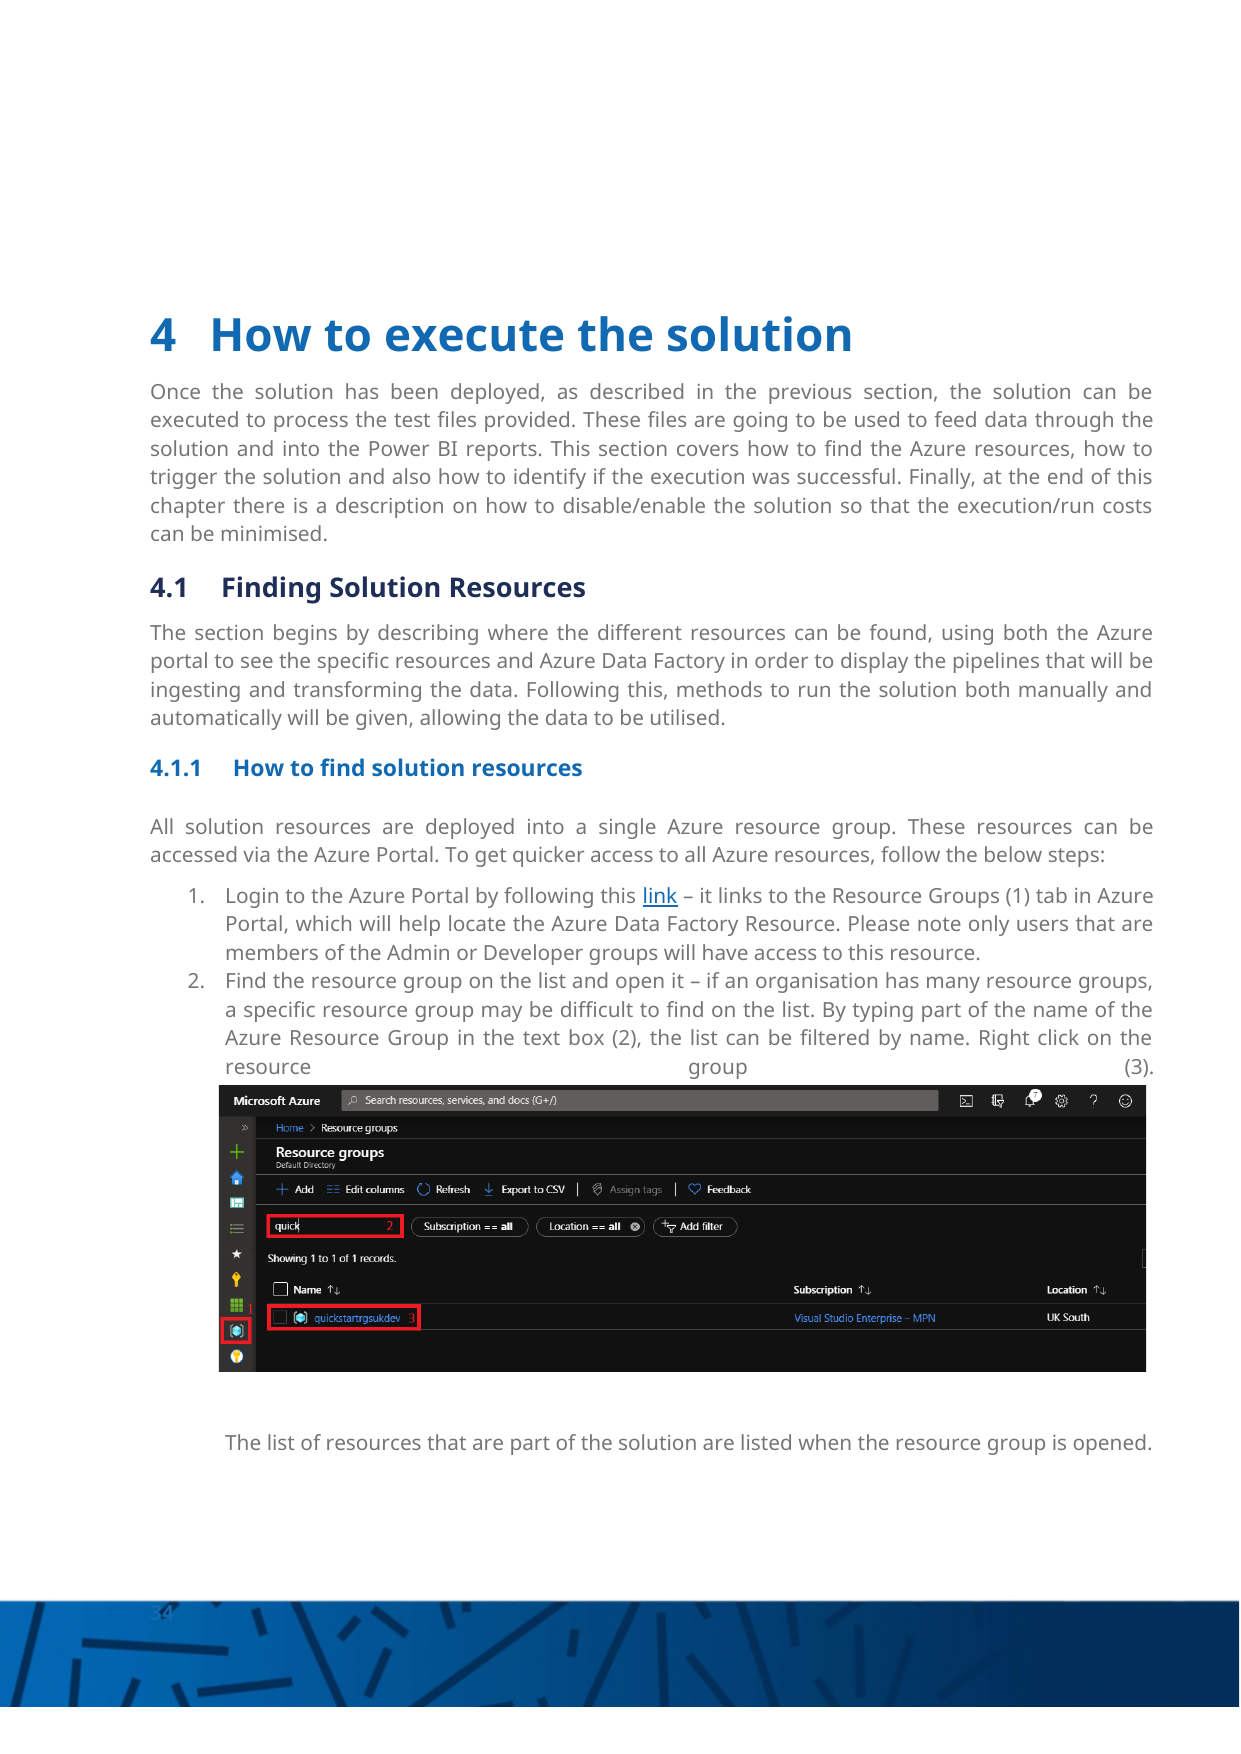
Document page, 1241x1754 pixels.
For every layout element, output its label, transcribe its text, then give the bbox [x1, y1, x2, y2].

text All solution resources are deployed into a single Azure resource group. These resources can be accessed via the Azure Portal. To get quicker access to all Azure resources, follow the below steps: [150, 812, 1155, 869]
text Once the solution has been deployed, as described in the previous section, the solution can be executed to process the test files provided. These files are going to be used to feed data through the solution and into the Power BI reports. This section covers how to find the Azure resources, how to trigger the solution and also how to identify if the execution was successful. Finally, at the end of this chapter there is a description on how to disable/enable the solution so that the execution/run costs can be minimised. [150, 377, 1155, 548]
text The section begins by describing where the different resources can be found, using both the Azure portal to see the specific resources and Azure Data Factory in order to display the pipelines that will be ingesting and transforming the data. Following this, methods to run the solution both manually and automatically will be given, allowing the data to be utilised. [150, 618, 1155, 732]
list The list of resources that are part of the solution are listed when the resource group is opened. [225, 1428, 1155, 1456]
picture [0, 1598, 1240, 1707]
subtitle How to find solution resources [150, 752, 1155, 784]
subtitle How to execute the solution [150, 302, 1155, 364]
picture [218, 1085, 1147, 1372]
list Login to the Azure Portal by following this link – it links to the Resource Groups (1) tab in Azure Portal, which will help locate the Azure Data Factory Resource. Please note only users that are members of the Admin or Developer groups will have access to this resource. [187, 881, 1155, 966]
subtitle Finding Solution Resources [150, 568, 1155, 605]
